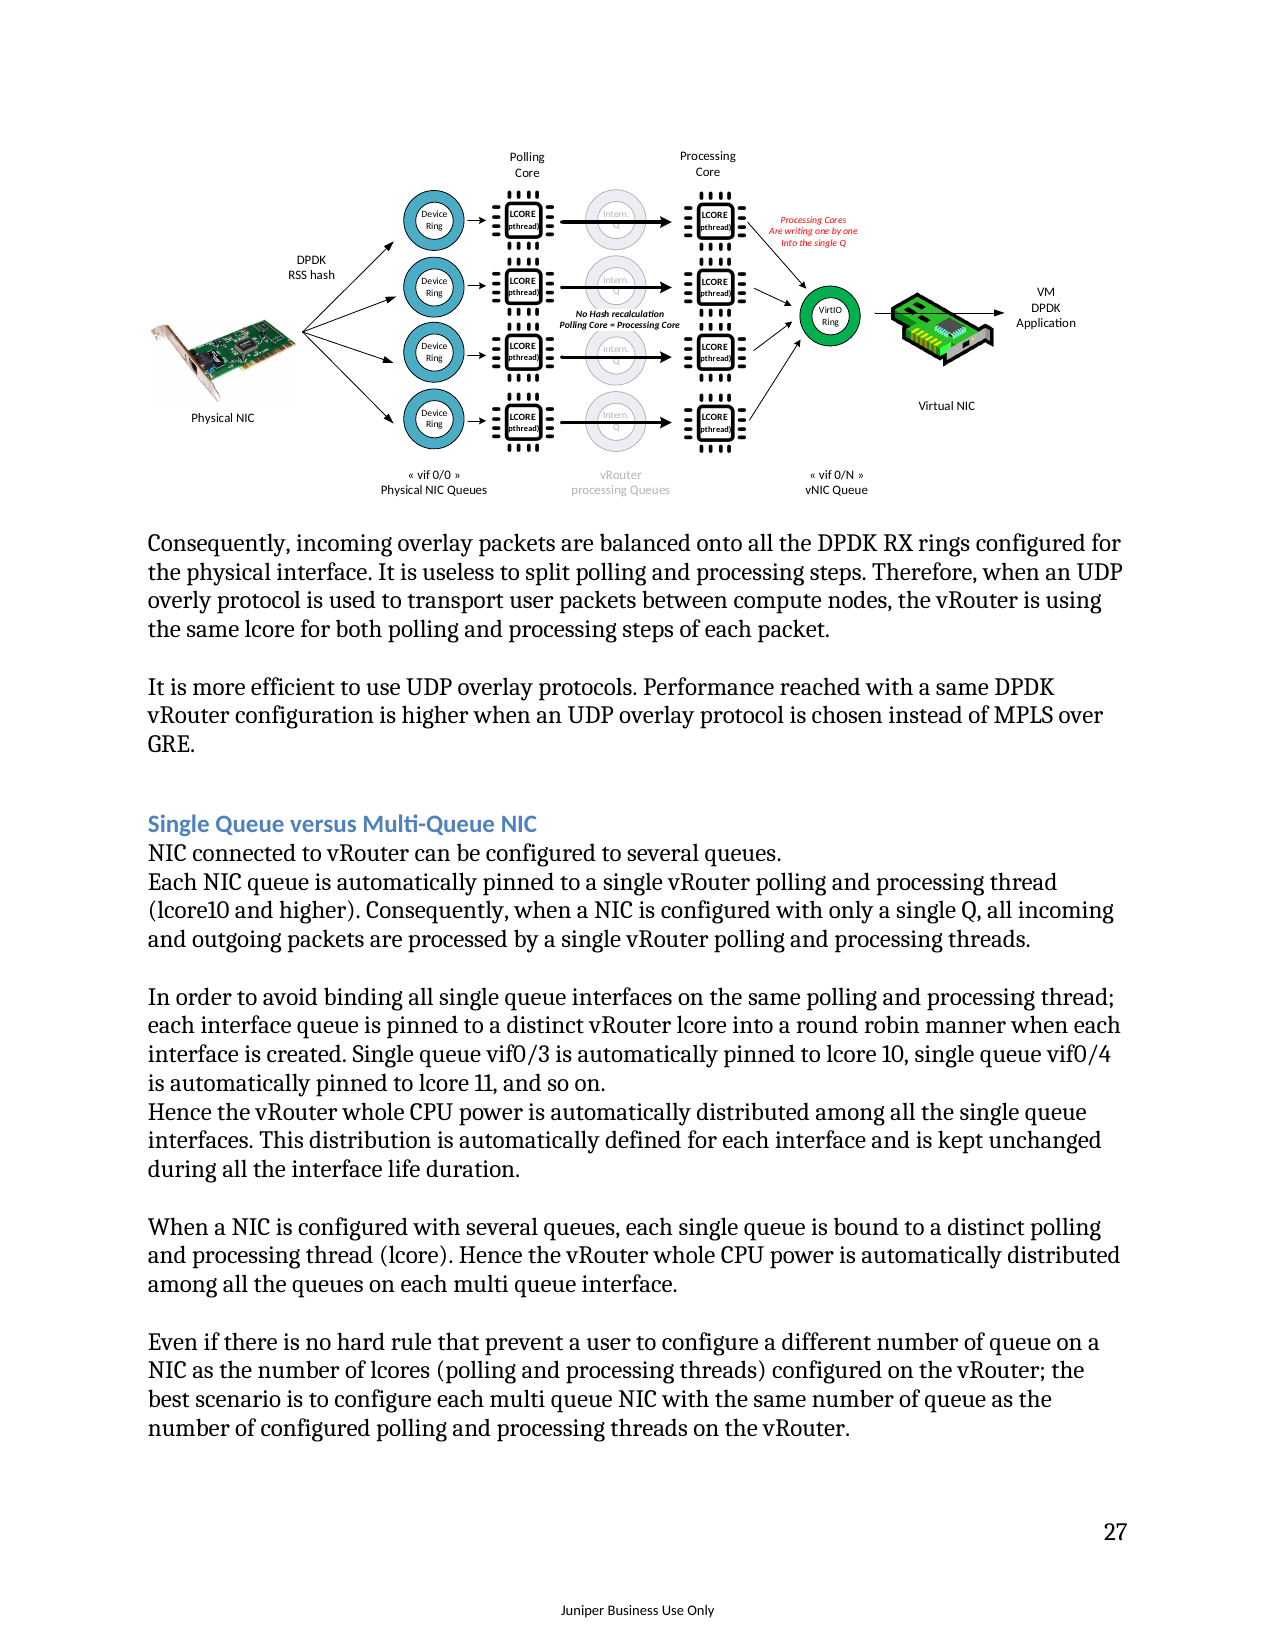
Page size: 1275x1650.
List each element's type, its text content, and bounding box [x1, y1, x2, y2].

subtitle Single Queue versus Multi-Queue NIC [148, 808, 1127, 839]
text Consequently, incoming overlay packets are balanced onto all the DPDK RX rings configured for the physical interface. It is useless to split polling and processing steps. Therefore, when an UDP overly protocol is used to transport user packets between compute nodes, the vRouter is using the same lcore for both polling and processing steps of each packet. [148, 529, 1127, 644]
text In order to avoid binding all single queue interfaces on the same polling and processing thread; each interface queue is pinned to a distinct vRouter lcore into a round robin manner when each interface is created. Single queue vif0/3 is automatically pinned to lcore 10, single queue vif0/4 is automatically pinned to lcore 11, and so on. [148, 983, 1127, 1098]
text Hence the vRouter whole CPU power is automatically distributed among all the single queue interfaces. This distribution is automatically defined for each interface and is kept unchanged during all the interface life duration. [148, 1098, 1127, 1184]
text When a NIC is configured with several queues, each single queue is bound to a distinct polling and processing thread (lcore). Hence the vRouter whole CPU power is automatically distributed among all the queues on each multi queue interface. [148, 1213, 1127, 1299]
text Each NIC queue is automatically pinned to a single vRouter polling and processing thread (lcore10 and higher). Consequently, when a NIC is configured with only a single Q, all incoming and outgoing packets are processed by a single vRouter polling and processing threads. [148, 868, 1127, 954]
text NIC connected to vRouter can be configured to several queues. [148, 839, 1127, 868]
text Even if there is no hard rule that prevent a user to configure a different number of queue on a NIC as the number of lcores (polling and processing threads) configured on the vRouter; the best scenario is to configure each multi queue NIC with the same number of queue as the number of configured polling and processing threads on the vRouter. [148, 1328, 1127, 1443]
text It is more efficient to use UDP overlay protocols. Performance reached with a same DPDK vRouter configuration is higher when an UDP overlay protocol is chosen instead of MPLS over GRE. [148, 672, 1127, 759]
